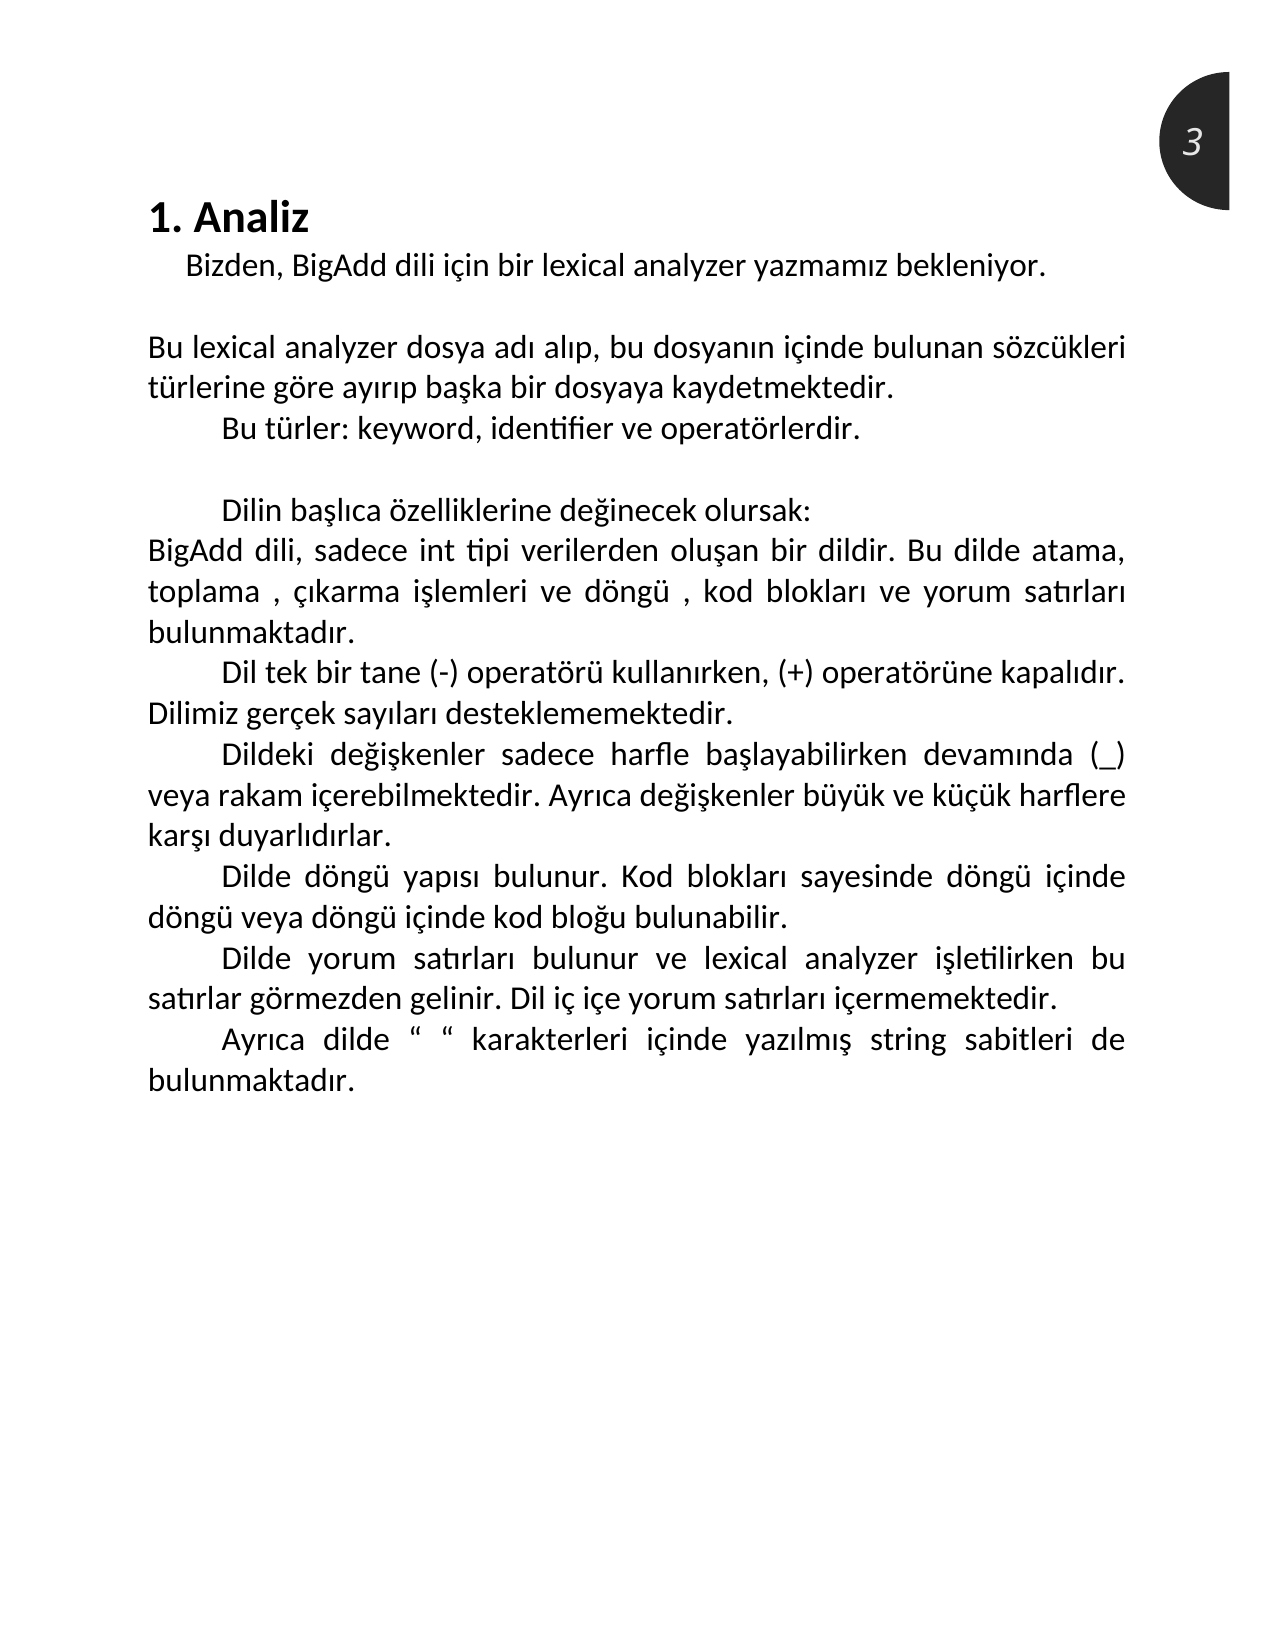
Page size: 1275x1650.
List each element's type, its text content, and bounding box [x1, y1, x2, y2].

text Ayrıca dilde “ “ karakterleri içinde yazılmış string sabitleri de bulunmaktadır. [148, 1018, 1127, 1099]
text Dilde yorum satırları bulunur ve lexical analyzer işletilirken bu satırlar görmezden gelinir. Dil iç içe yorum satırları içermemektedir. [148, 937, 1127, 1018]
text Dildeki değişkenler sadece harfle başlayabilirken devamında (_) veya rakam içerebilmektedir. Ayrıca değişkenler büyük ve küçük harflere karşı duyarlıdırlar. [148, 733, 1127, 855]
text Bu lexical analyzer dosya adı alıp, bu dosyanın içinde bulunan sözcükleri türlerine göre ayırıp başka bir dosyaya kaydetmektedir. [148, 326, 1127, 407]
text BigAdd dili, sadece int tipi verilerden oluşan bir dildir. Bu dilde atama, toplama , çıkarma işlemleri ve döngü , kod blokları ve yorum satırları bulunmaktadır. [148, 529, 1127, 652]
text Dilin başlıca özelliklerine değinecek olursak: [148, 489, 1127, 529]
text Dil tek bir tane (-) operatörü kullanırken, (+) operatörüne kapalıdır. Dilimiz gerçek sayıları desteklememektedir. [148, 652, 1127, 733]
text Bizden, BigAdd dili için bir lexical analyzer yazmamız bekleniyor. [148, 244, 1127, 285]
text 1. Analiz [148, 188, 1127, 244]
text Bu türler: keyword, identifier ve operatörlerdir. [148, 407, 1127, 448]
text Dilde döngü yapısı bulunur. Kod blokları sayesinde döngü içinde döngü veya döngü içinde kod bloğu bulunabilir. [148, 855, 1127, 937]
